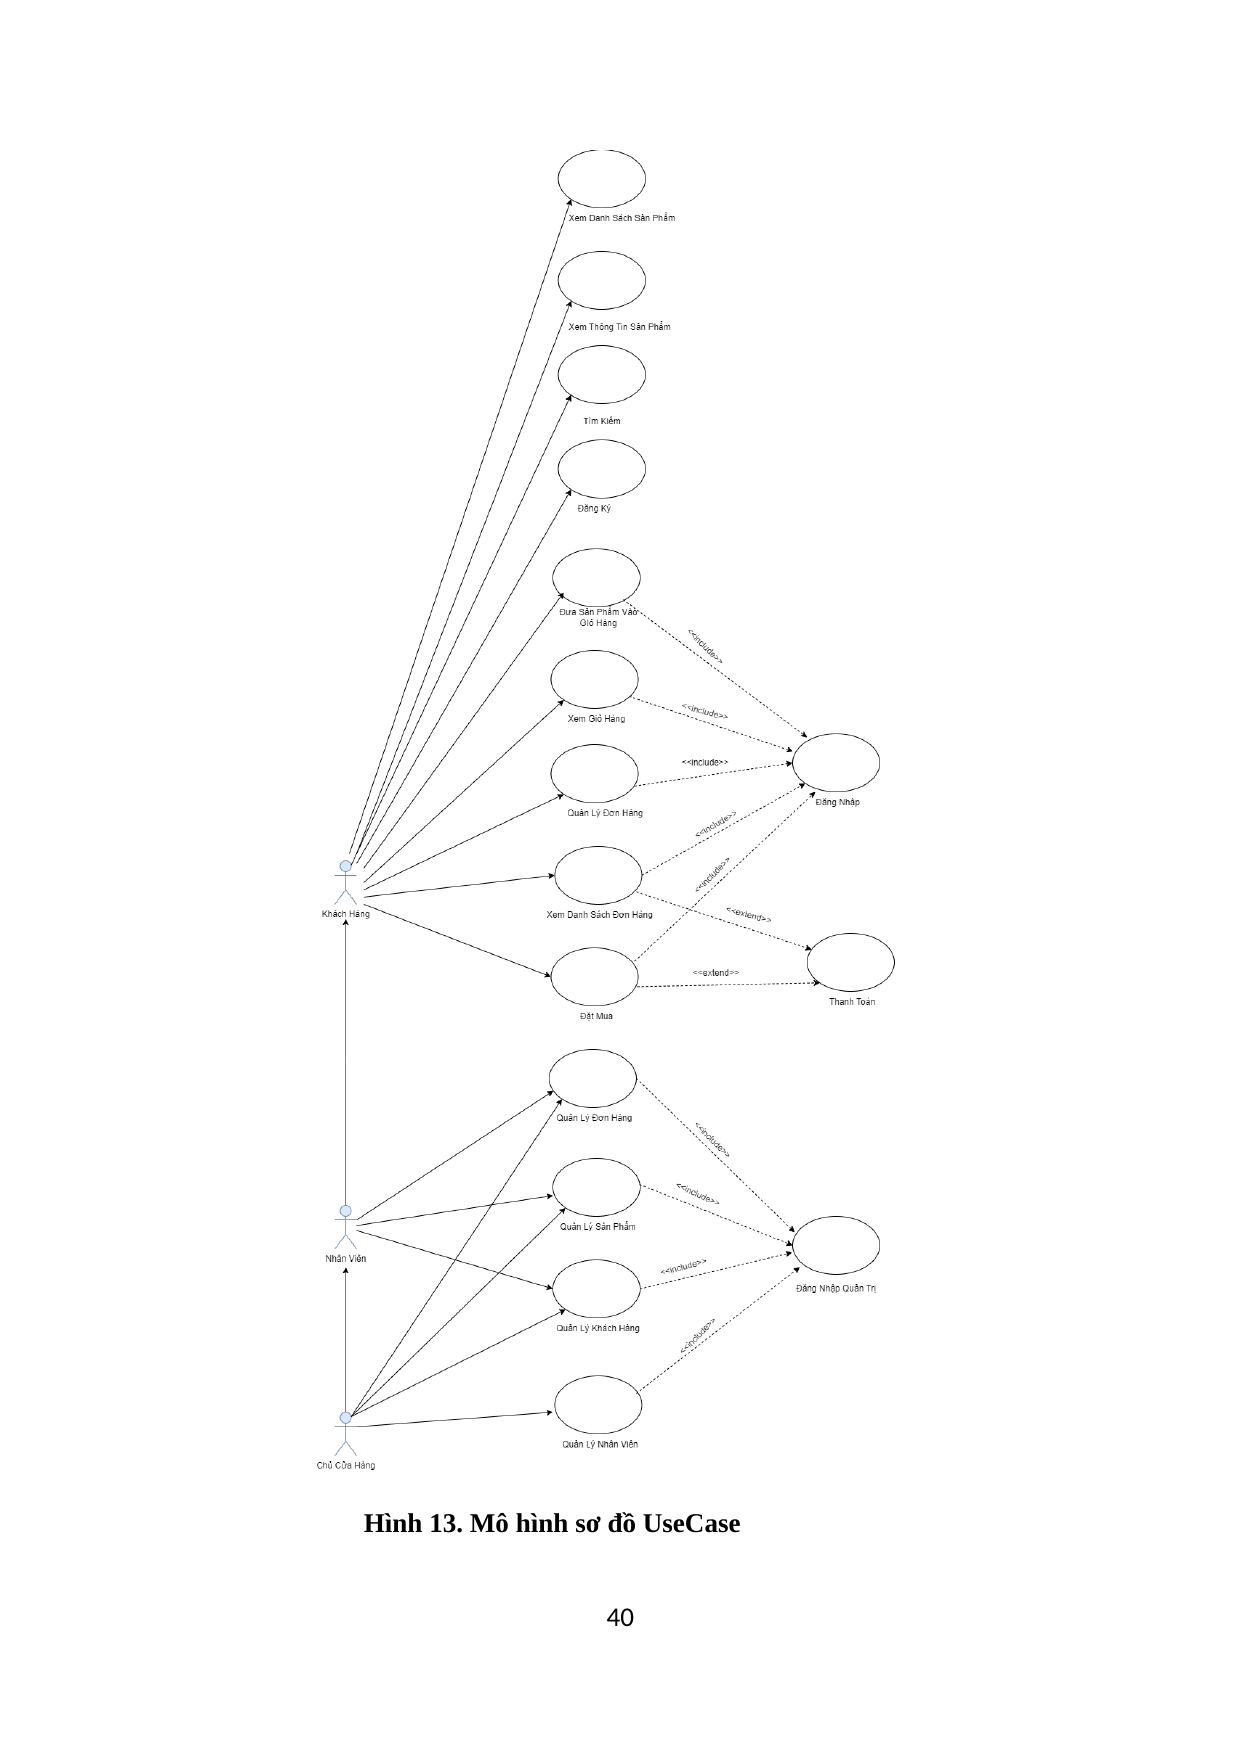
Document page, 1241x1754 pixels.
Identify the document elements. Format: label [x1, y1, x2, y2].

picture [317, 150, 898, 1471]
